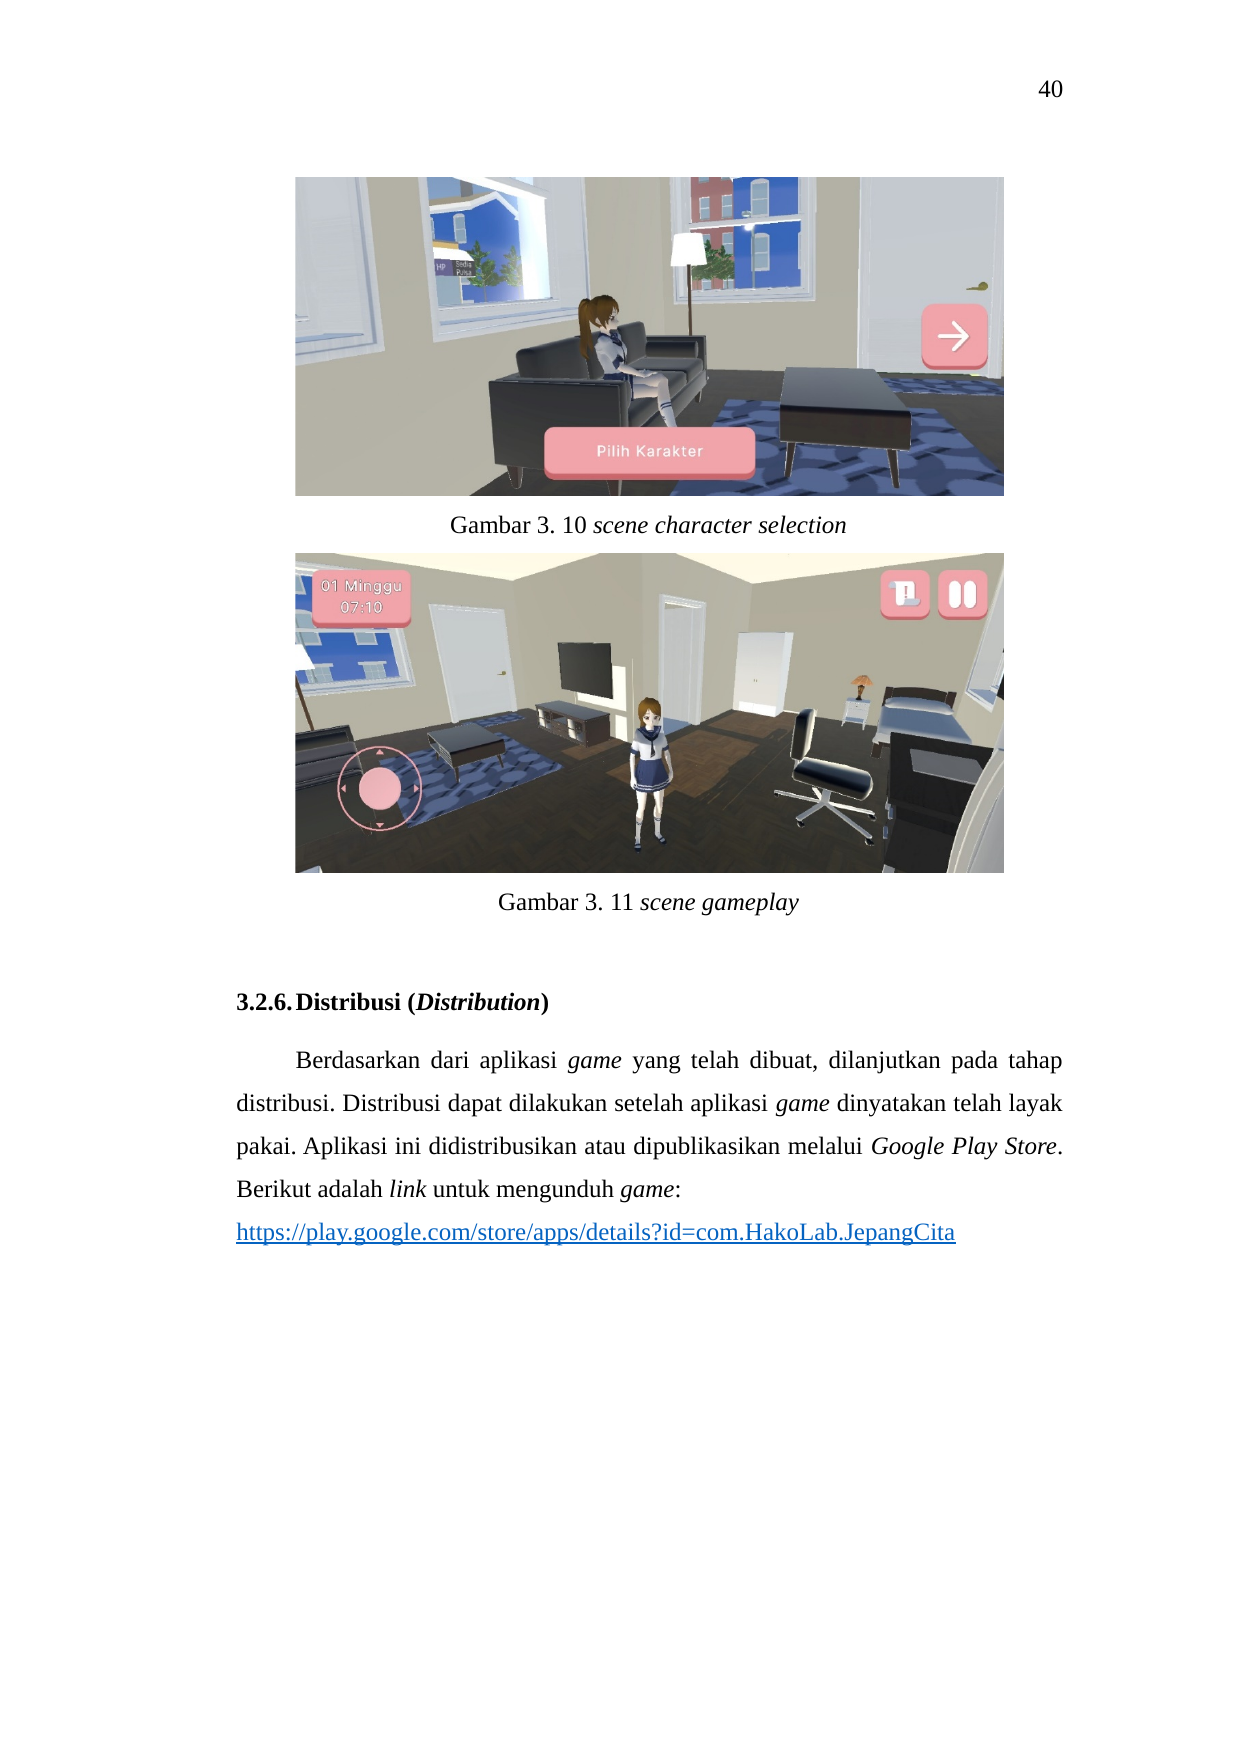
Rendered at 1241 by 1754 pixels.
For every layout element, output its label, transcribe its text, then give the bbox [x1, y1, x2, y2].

text Berdasarkan dari aplikasi game yang telah dibuat, dilanjutkan pada tahap distribusi. Distribusi dapat dilakukan setelah aplikasi game dinyatakan telah layak pakai. Aplikasi ini didistribusikan atau dipublikasikan melalui Google Play Store. Berikut adalah link untuk mengunduh game: [236, 1045, 1063, 1203]
text https://play.google.com/store/apps/details?id=com.HakoLab.JepangCita [236, 1217, 1063, 1246]
subtitle Distribusi (Distribution) [236, 987, 1063, 1016]
text Gambar 3. 10 scene character selection [236, 510, 1063, 539]
text Gambar 3. 11 scene gameplay [236, 887, 1063, 916]
picture [295, 177, 1004, 496]
picture [295, 553, 1004, 873]
